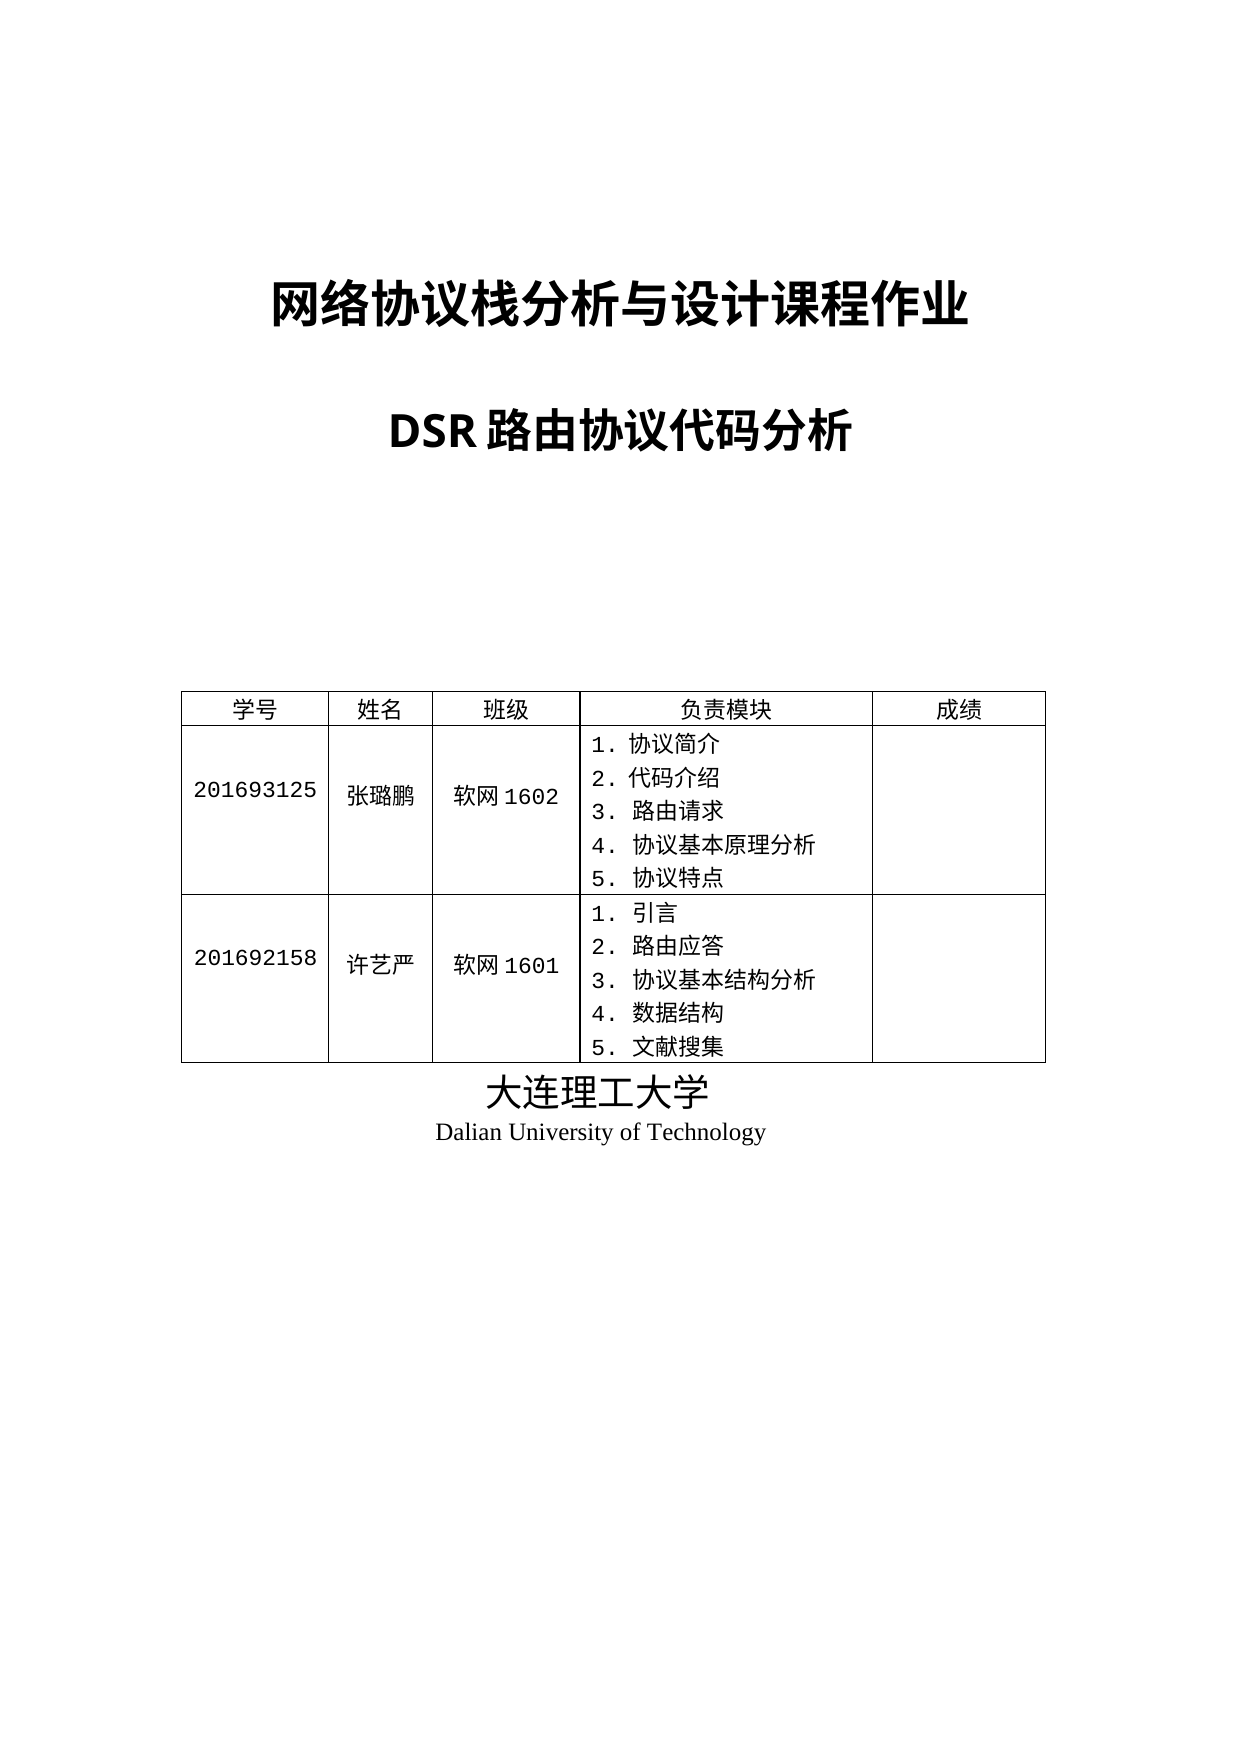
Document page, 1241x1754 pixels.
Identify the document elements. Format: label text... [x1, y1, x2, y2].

table_header 负责模块 [581, 692, 872, 725]
table_cell 201693125 [182, 726, 328, 893]
table_header 成绩 [873, 692, 1045, 725]
text Dalian University of Technology [148, 1117, 1092, 1146]
table_cell 软网 1601 [433, 895, 579, 1062]
text 大连理工大学 [148, 901, 1092, 1117]
table_cell 1. 引言 2. 路由应答 3. 协议基本结构分析 4. 数据结构 5. 文献搜集 [581, 895, 872, 1062]
table_header 姓名 [329, 692, 432, 725]
table_header 学号 [182, 692, 328, 725]
text 网络协议栈分析与设计课程作业 [148, 264, 1092, 337]
table_cell [873, 895, 1045, 1062]
text DSR路由协议代码分析 [148, 394, 1092, 461]
table_cell 张璐鹏 [329, 726, 432, 893]
table_header 班级 [433, 692, 579, 725]
table_cell 软网1602 [433, 726, 579, 893]
table_cell [873, 726, 1045, 893]
table_cell 协议简介 代码介绍 3. 路由请求 4. 协议基本原理分析 5. 协议特点 [581, 726, 872, 893]
table_cell 201692158 [182, 895, 328, 1062]
table_cell 许艺严 [329, 895, 432, 1062]
